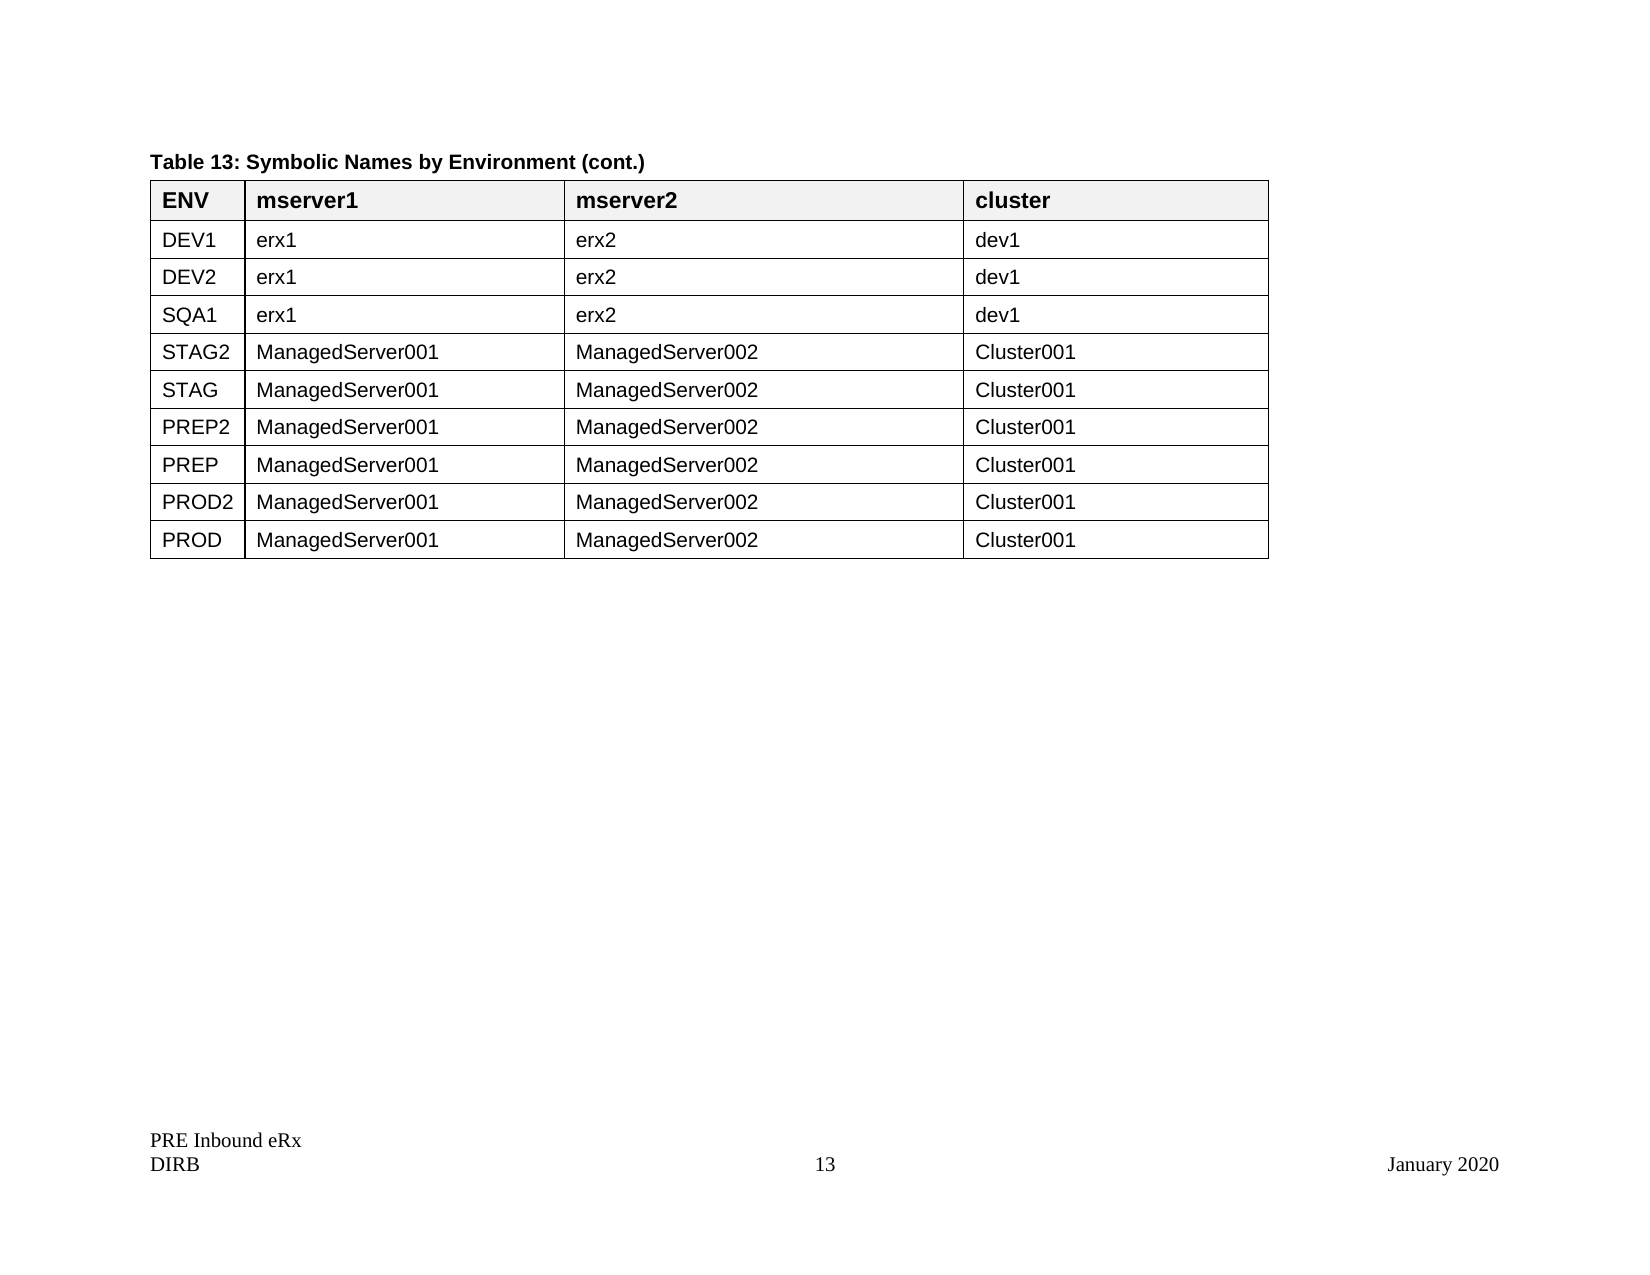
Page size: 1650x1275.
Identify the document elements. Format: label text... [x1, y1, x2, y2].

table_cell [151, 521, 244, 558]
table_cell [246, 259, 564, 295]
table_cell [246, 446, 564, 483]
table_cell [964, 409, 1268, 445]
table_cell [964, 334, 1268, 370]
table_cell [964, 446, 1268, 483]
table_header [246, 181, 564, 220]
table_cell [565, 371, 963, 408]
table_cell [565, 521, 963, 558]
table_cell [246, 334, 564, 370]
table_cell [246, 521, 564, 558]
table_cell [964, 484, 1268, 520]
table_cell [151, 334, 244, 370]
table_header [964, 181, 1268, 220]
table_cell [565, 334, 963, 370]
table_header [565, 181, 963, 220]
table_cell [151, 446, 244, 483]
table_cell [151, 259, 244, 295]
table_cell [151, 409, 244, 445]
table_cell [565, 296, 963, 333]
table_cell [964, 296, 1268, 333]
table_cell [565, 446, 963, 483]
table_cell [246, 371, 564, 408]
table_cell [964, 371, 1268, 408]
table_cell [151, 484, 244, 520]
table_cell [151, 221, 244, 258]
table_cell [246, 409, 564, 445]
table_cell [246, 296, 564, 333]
text Table 13: Symbolic Names by Environment (cont.) [150, 150, 1500, 174]
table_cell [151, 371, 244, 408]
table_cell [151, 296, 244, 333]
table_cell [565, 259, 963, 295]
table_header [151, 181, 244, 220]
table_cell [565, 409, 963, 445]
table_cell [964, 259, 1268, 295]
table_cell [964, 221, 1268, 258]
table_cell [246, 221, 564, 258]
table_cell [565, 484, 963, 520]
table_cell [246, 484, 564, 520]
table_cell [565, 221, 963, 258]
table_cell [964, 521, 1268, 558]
